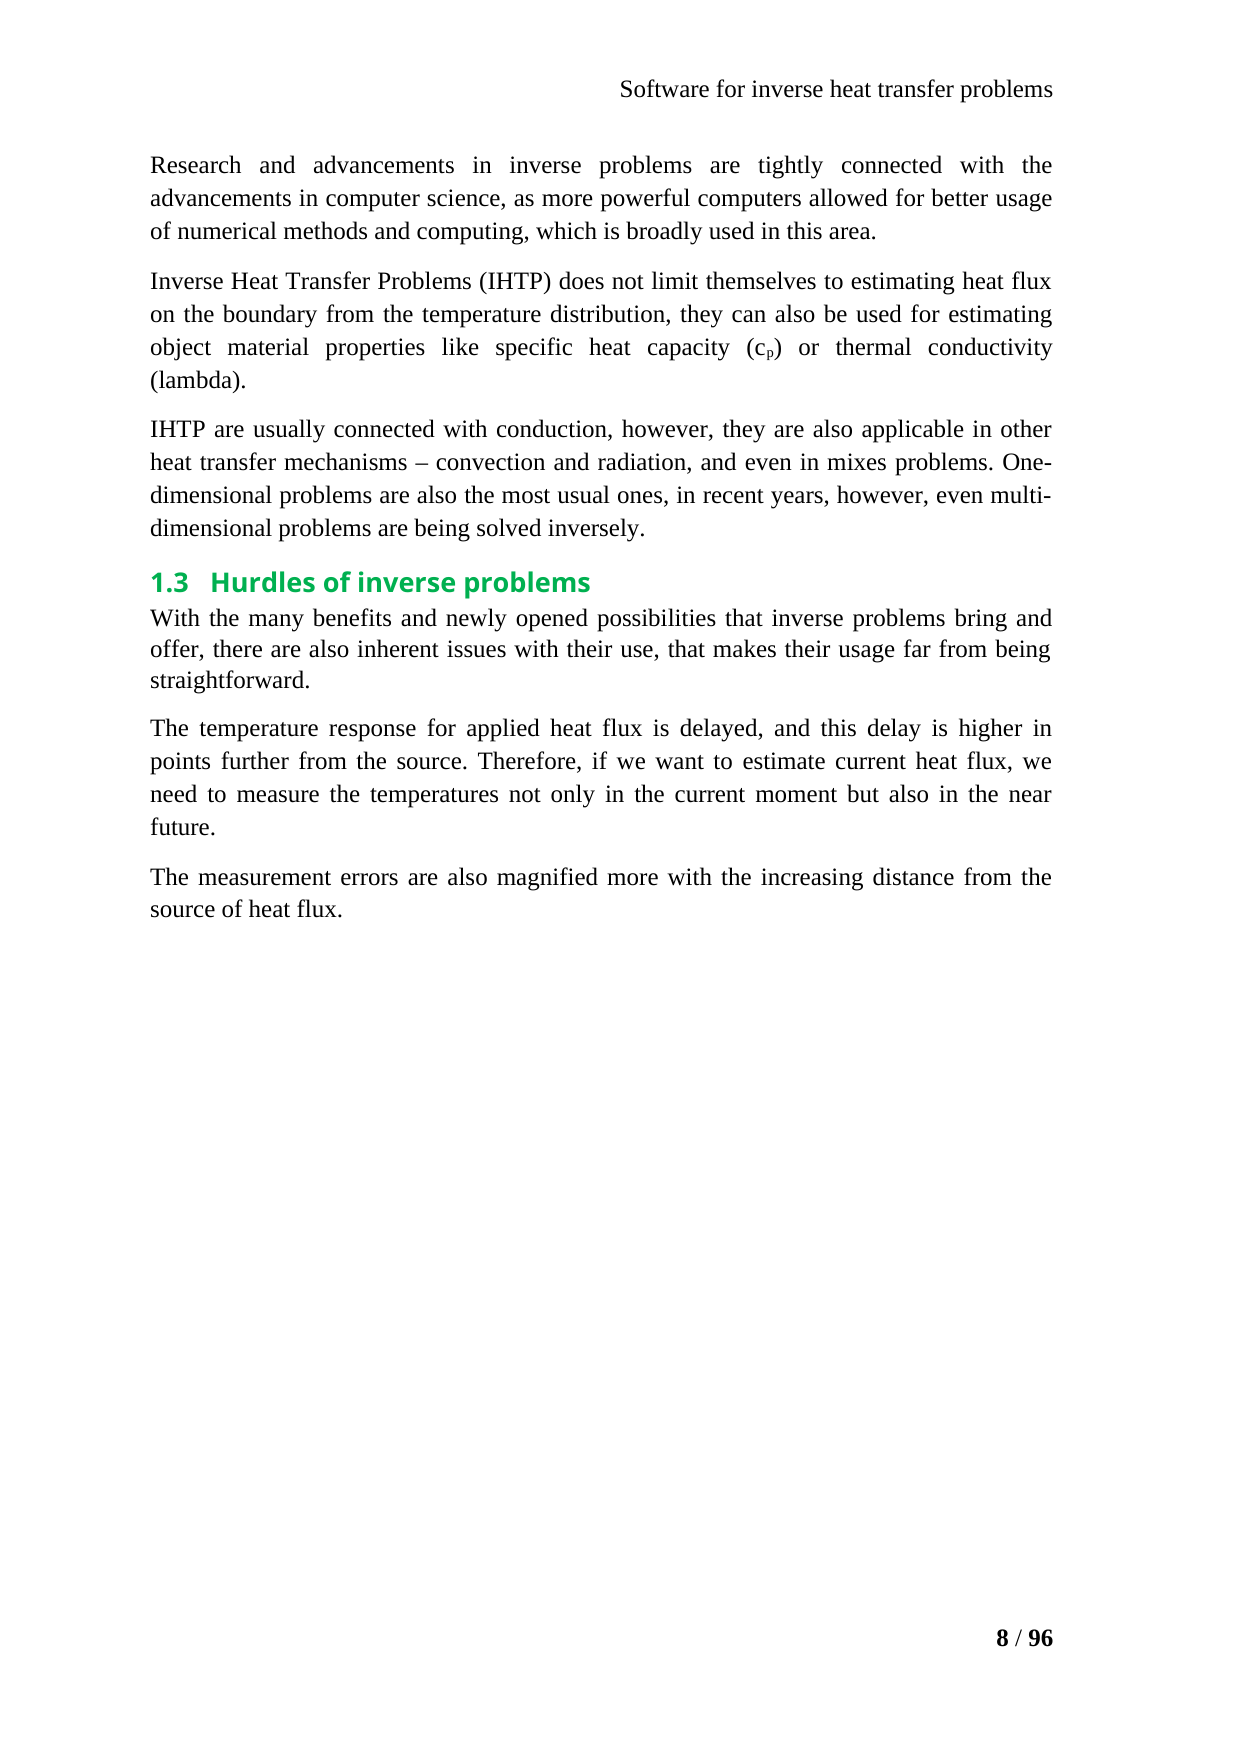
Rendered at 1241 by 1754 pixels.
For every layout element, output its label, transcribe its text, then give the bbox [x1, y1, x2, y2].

text The measurement errors are also magnified more with the increasing distance from the source of heat flux. [150, 862, 1053, 923]
text Inverse Heat Transfer Problems (IHTP) does not limit themselves to estimating heat flux on the boundary from the temperature distribution, they can also be used for estimating object material properties like specific heat capacity (cp) or thermal conductivity (lambda). [150, 266, 1053, 393]
text The temperature response for applied heat flux is delayed, and this delay is higher in points further from the source. Therefore, if we want to estimate current heat flux, we need to measure the temperatures not only in the current moment but also in the near future. [150, 713, 1053, 841]
text With the many benefits and newly opened possibilities that inverse problems bring and offer, there are also inherent issues with their use, that makes their usage far from being straightforward. [150, 603, 1053, 694]
text IHTP are usually connected with conduction, however, they are also applicable in other heat transfer mechanisms – convection and radiation, and even in mixes problems. One-dimensional problems are also the most usual ones, in recent years, however, even multi-dimensional problems are being solved inversely. [150, 414, 1053, 542]
subtitle Hurdles of inverse problems [150, 563, 1053, 600]
text Research and advancements in inverse problems are tightly connected with the advancements in computer science, as more powerful computers allowed for better usage of numerical methods and computing, which is broadly used in this area. [150, 150, 1053, 245]
